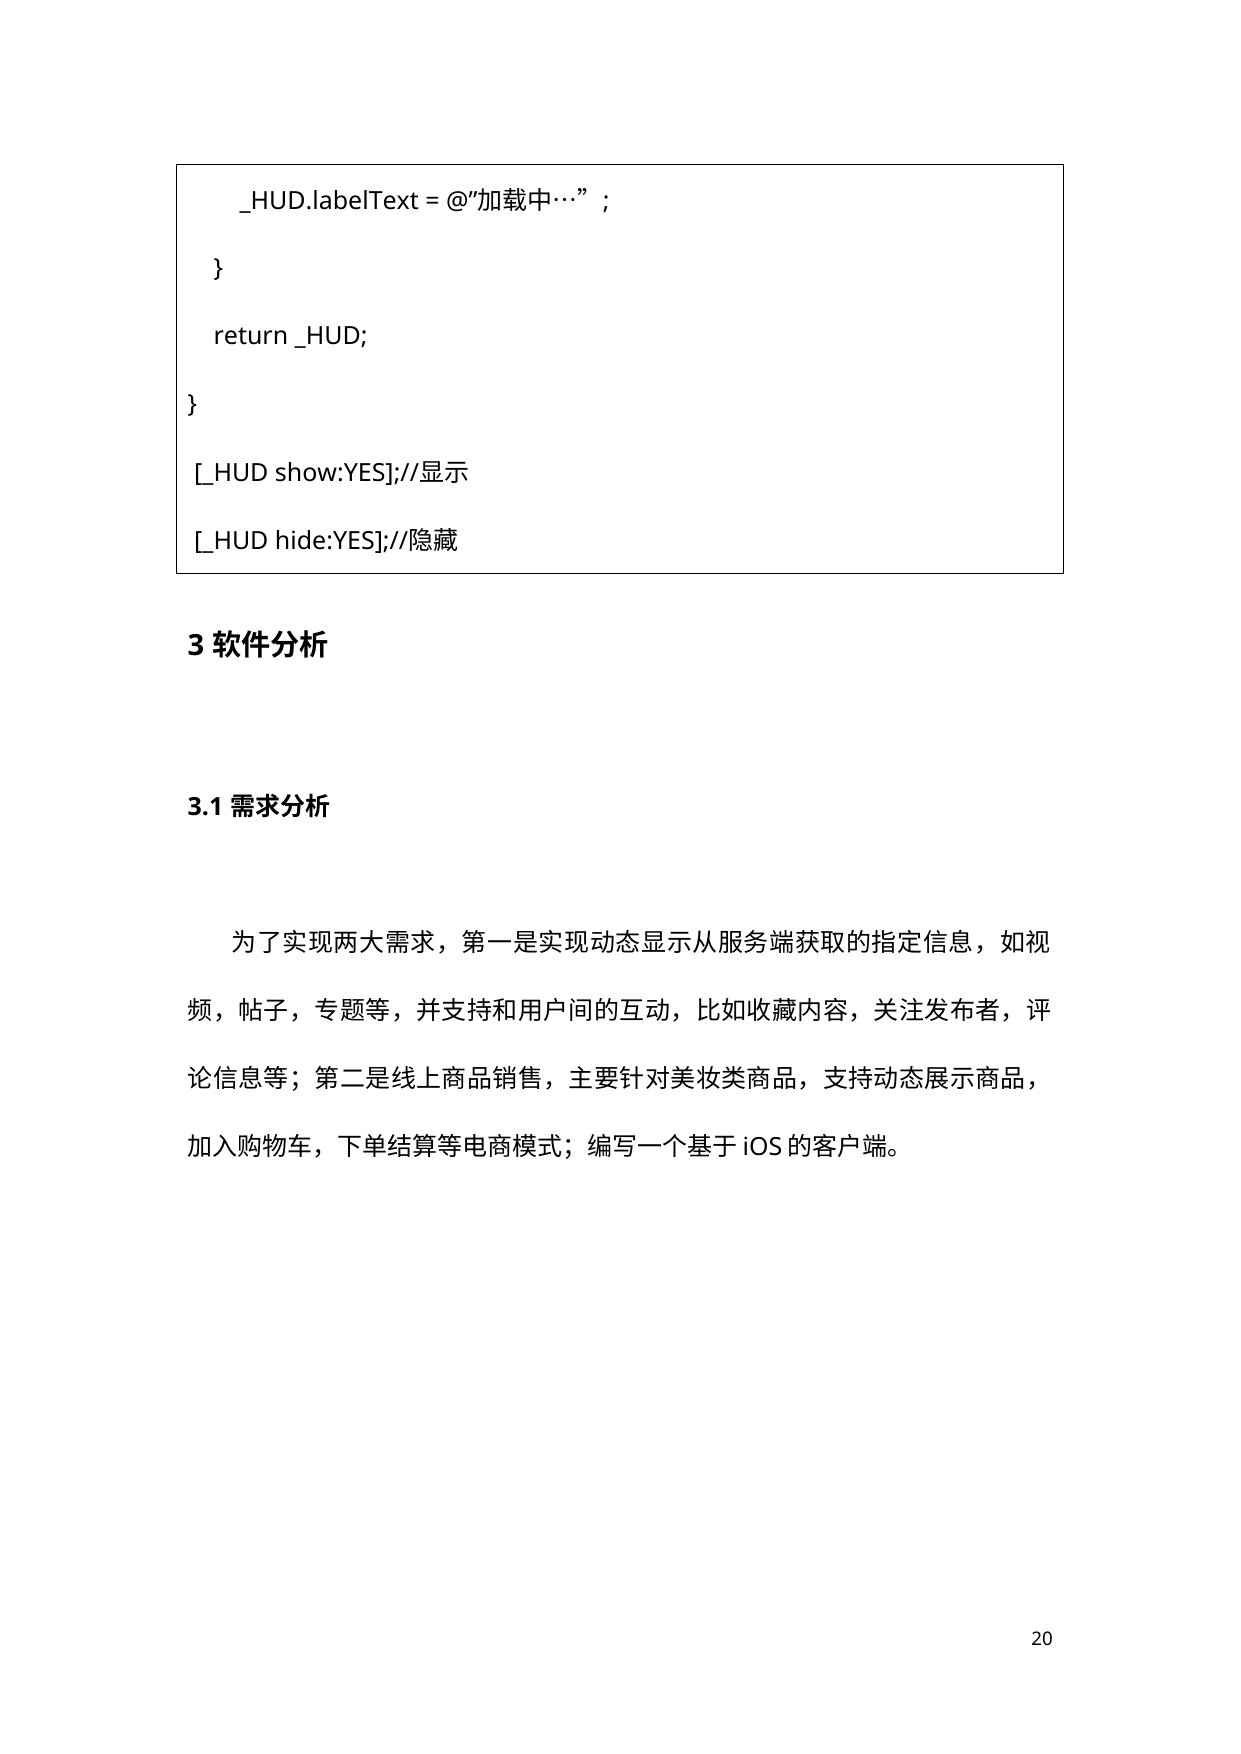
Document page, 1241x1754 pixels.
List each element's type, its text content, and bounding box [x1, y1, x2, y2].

text 为了实现两大需求，第一是实现动态显示从服务端获取的指定信息，如视频，帖子，专题等，并支持和用户间的互动，比如收藏内容，关注发布者，评论信息等；第二是线上商品销售，主要针对美妆类商品，支持动态展示商品，加入购物车，下单结算等电商模式；编写一个基于iOS的客户端。 [187, 907, 1053, 1178]
text 3.1 需求分析 [187, 771, 1053, 839]
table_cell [177, 165, 1063, 572]
subtitle 3 软件分析 [187, 609, 1053, 677]
